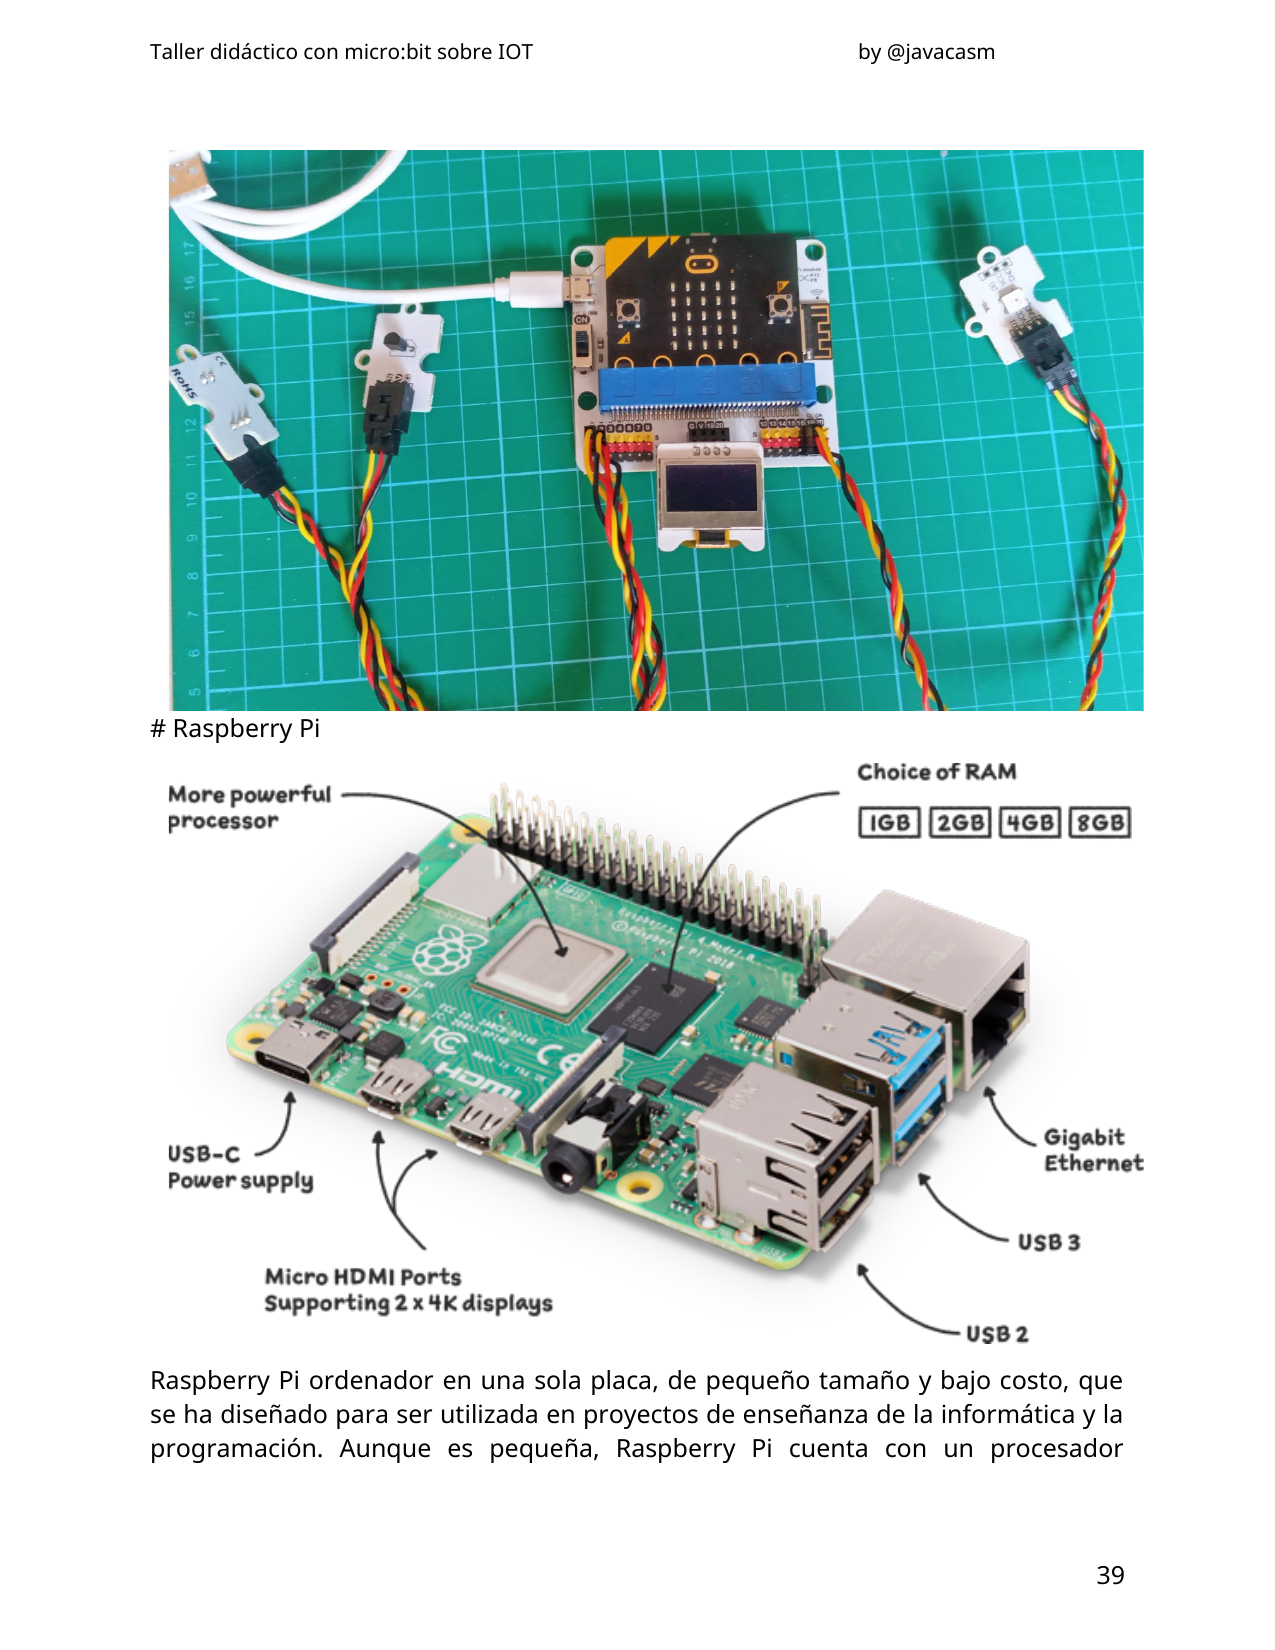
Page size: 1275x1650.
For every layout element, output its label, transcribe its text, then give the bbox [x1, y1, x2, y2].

picture [168, 150, 1144, 711]
picture [168, 763, 1144, 1344]
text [150, 1362, 1125, 1464]
